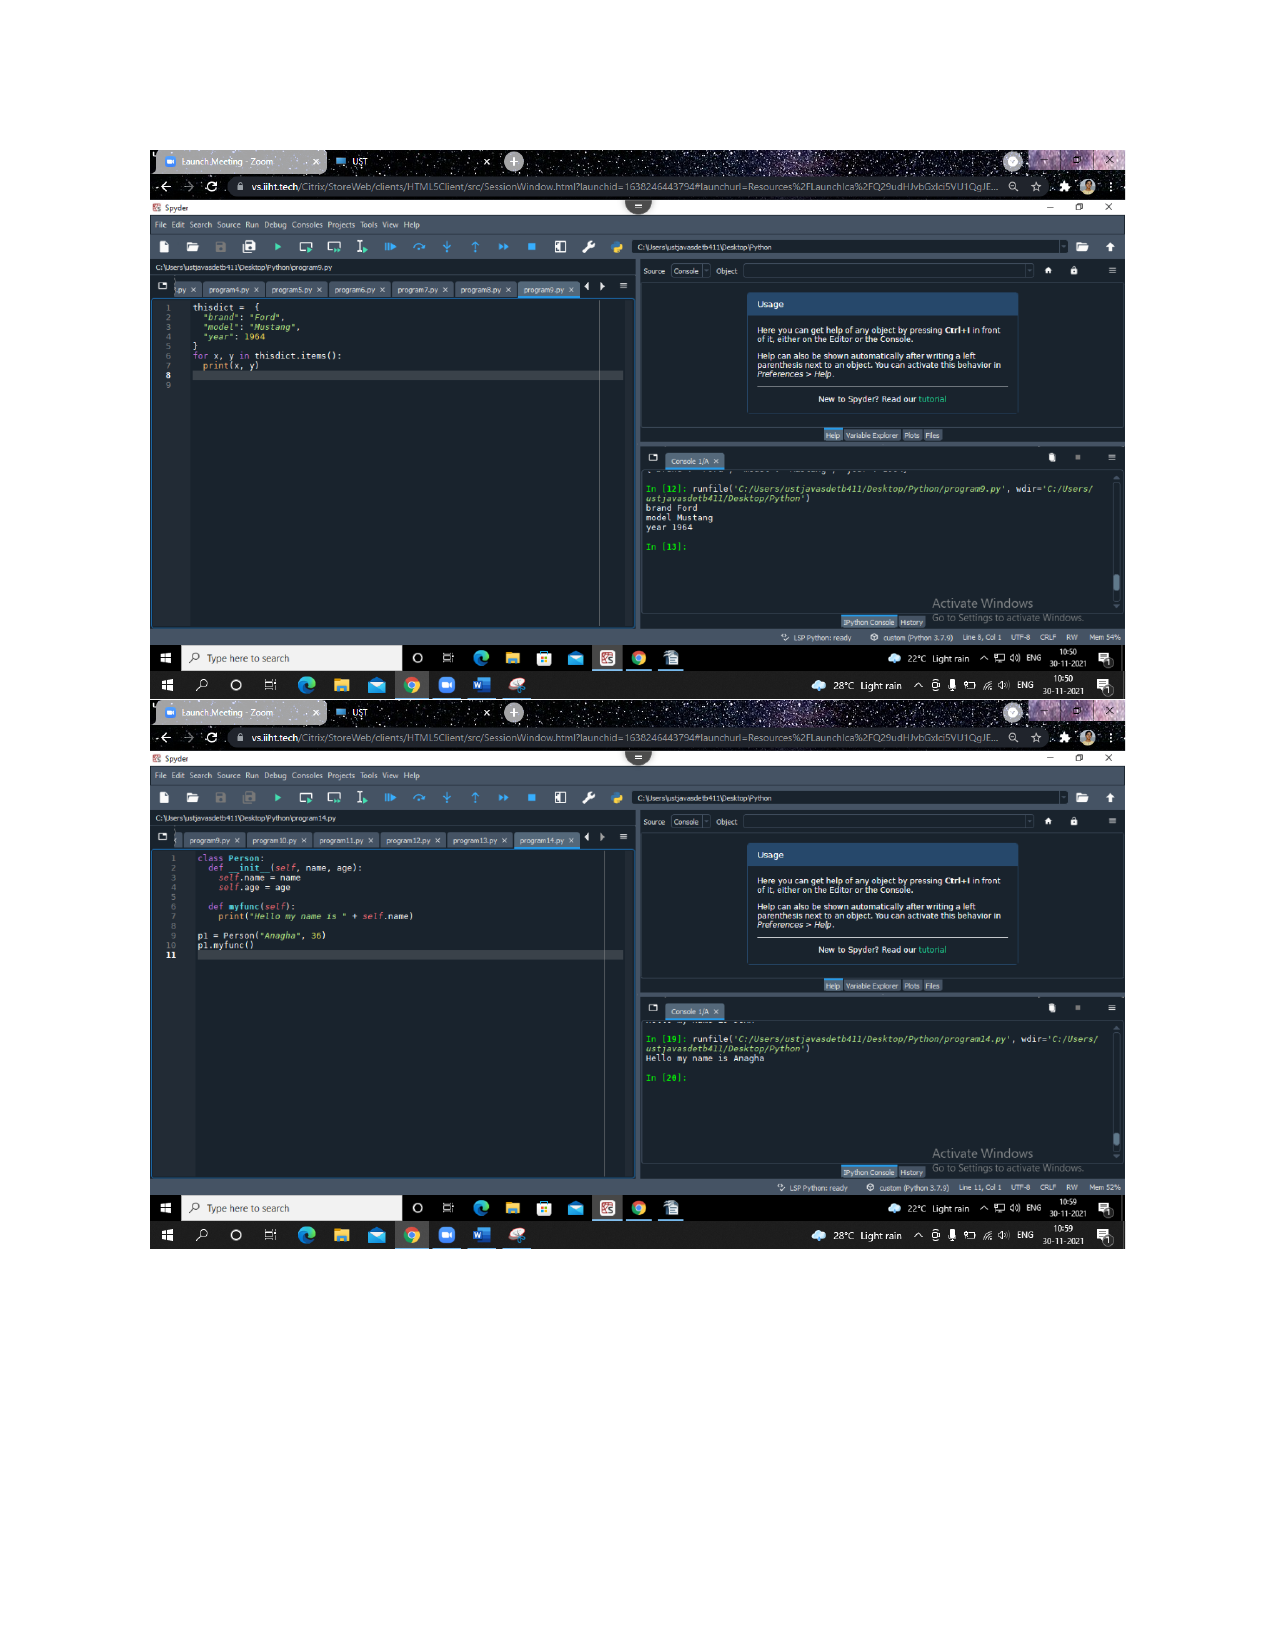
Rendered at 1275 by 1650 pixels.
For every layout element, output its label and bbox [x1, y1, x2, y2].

picture [150, 150, 1125, 699]
picture [150, 700, 1125, 1249]
